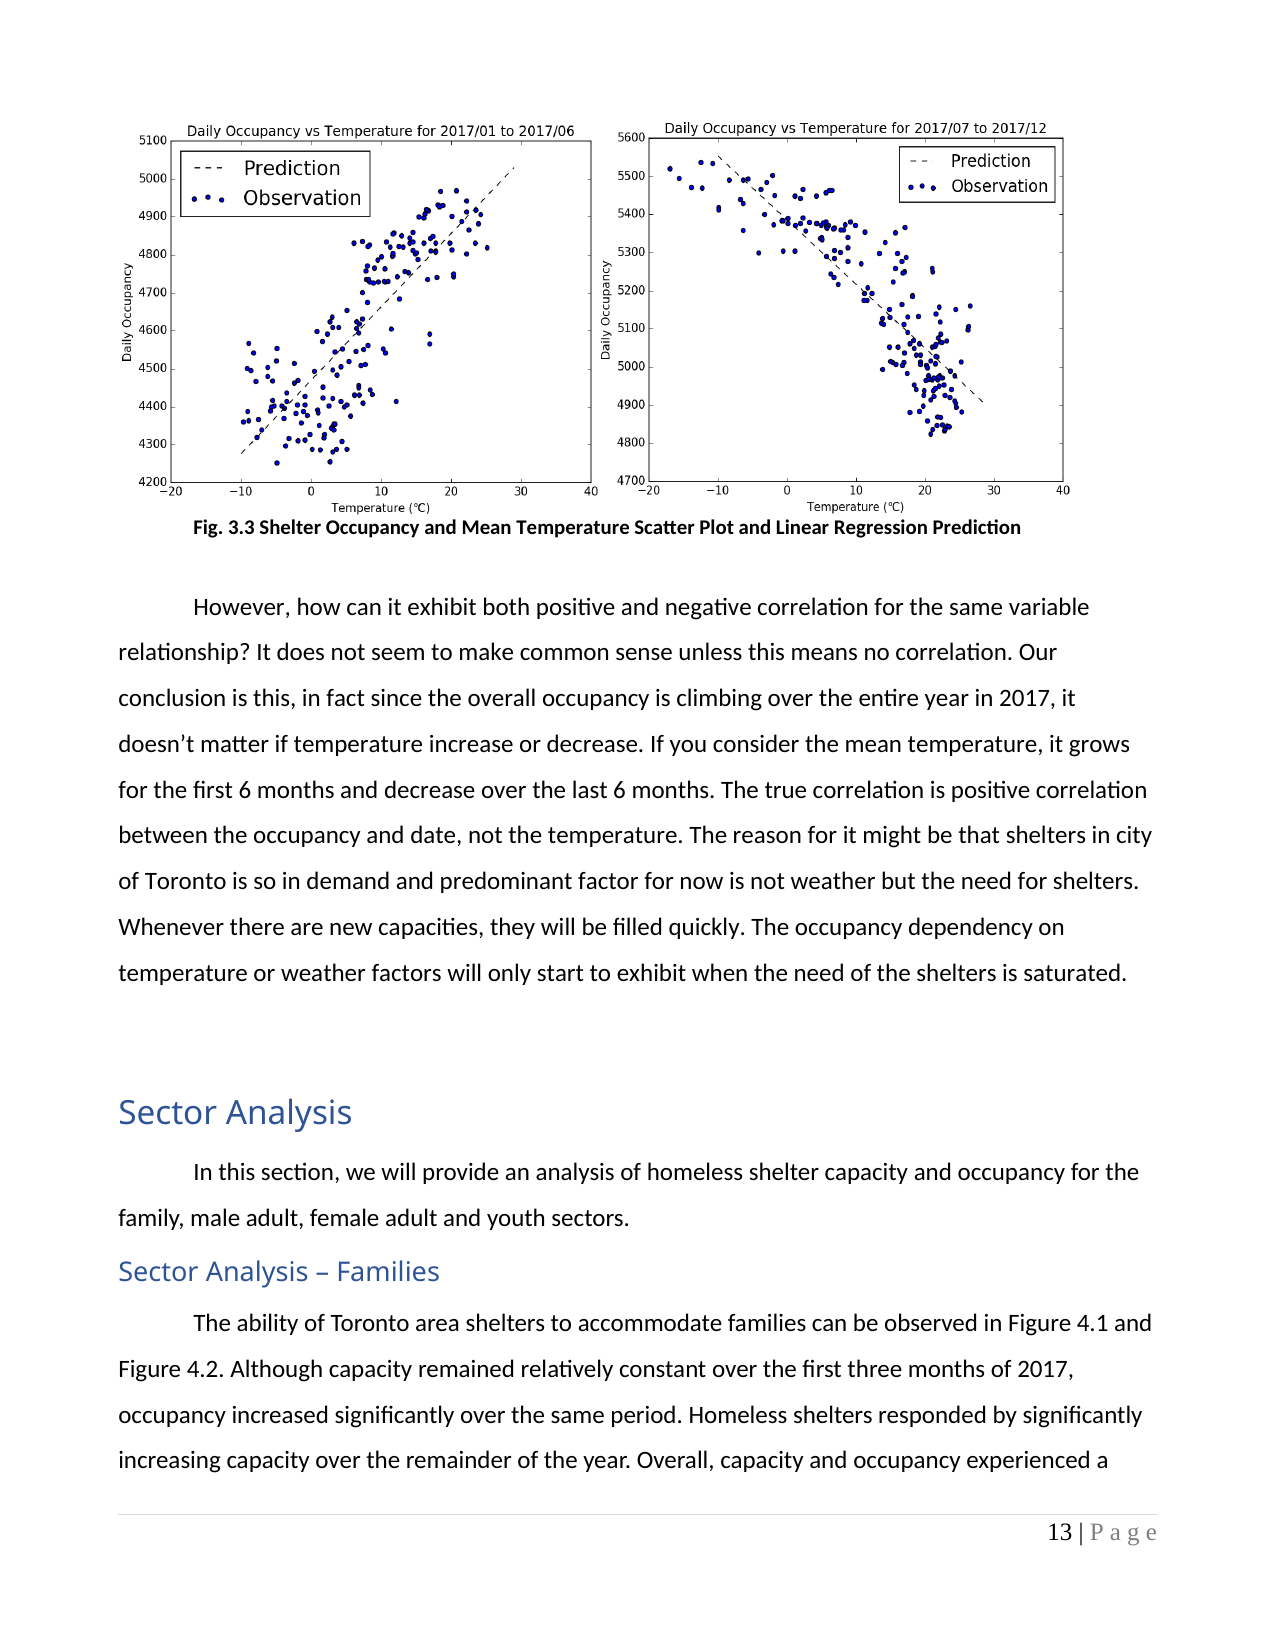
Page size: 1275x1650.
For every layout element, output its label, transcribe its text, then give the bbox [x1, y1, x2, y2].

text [118, 1307, 1157, 1475]
picture [118, 118, 1072, 515]
subtitle Sector Analysis [118, 1088, 1157, 1134]
text In this section, we will provide an analysis of homeless shelter capacity and occupancy for the family, male adult, female adult and youth sectors. [118, 1157, 1157, 1233]
text Fig. 3.3 Shelter Occupancy and Mean Temperature Scatter Plot and Linear Regression Prediction [118, 514, 1157, 540]
subtitle Sector Analysis – Families [118, 1252, 1157, 1289]
text However, how can it exhibit both positive and negative correlation for the same variable relationship? It does not seem to make common sense unless this means no correlation. Our conclusion is this, in fact since the overall occupancy is climbing over the entire year in 2017, it doesn’t matter if temperature increase or decrease. If you consider the mean temperature, it grows for the first 6 months and decrease over the last 6 months. The true correlation is positive correlation between the occupancy and date, not the temperature. The reason for it might be that shelters in city of Toronto is so in demand and predominant factor for now is not weather but the need for shelters. Whenever there are new capacities, they will be filled quickly. The occupancy dependency on temperature or weather factors will only start to exhibit when the need of the shelters is saturated. [118, 591, 1157, 987]
